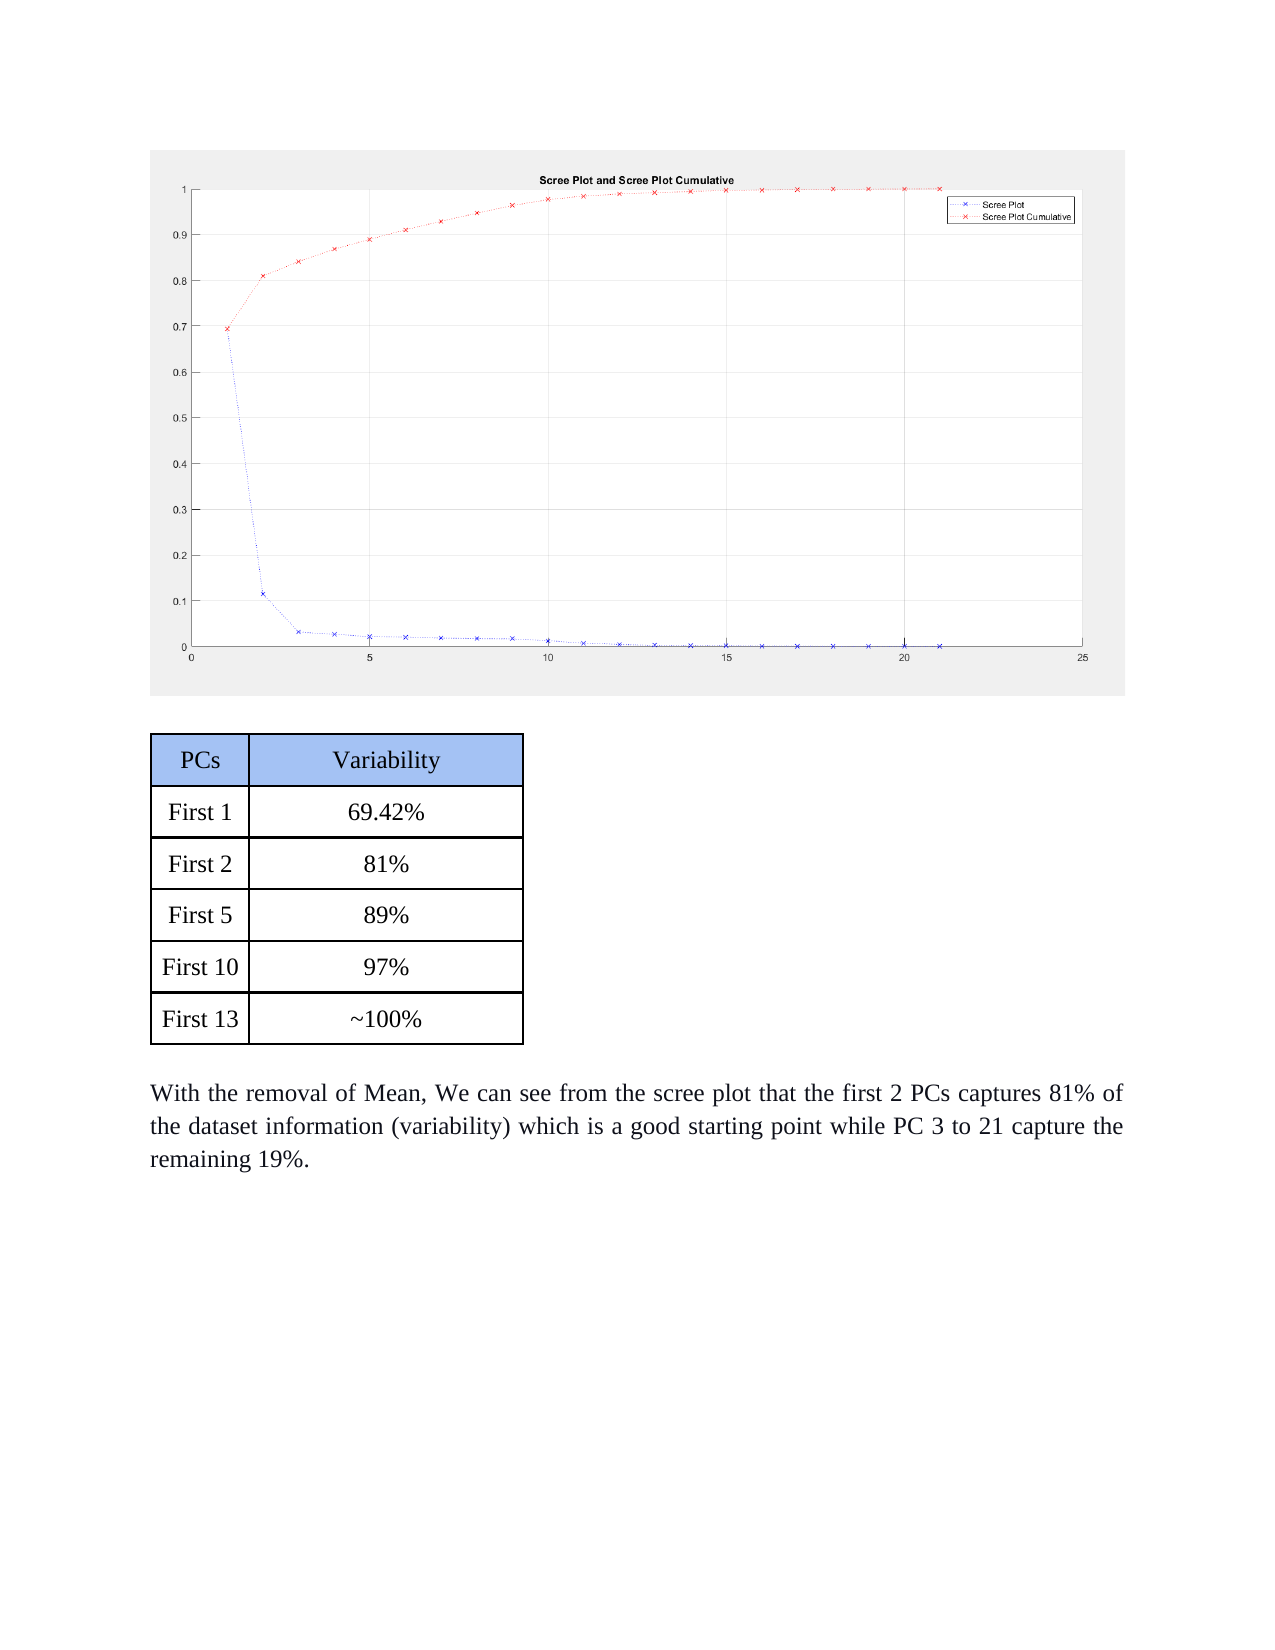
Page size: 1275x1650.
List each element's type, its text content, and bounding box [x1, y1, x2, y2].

table_cell 89% [250, 890, 522, 940]
table_cell First 5 [152, 890, 248, 940]
text With the removal of Mean, We can see from the scree plot that the first 2 PCs captures 81% of the dataset information (variability) which is a good starting point while PC 3 to 21 capture the remaining 19%. [150, 1078, 1125, 1173]
table_header PCs [152, 735, 248, 785]
table_cell First 13 [152, 994, 248, 1043]
table_cell ~100% [250, 994, 522, 1043]
table_cell 81% [250, 839, 522, 888]
table_cell First 1 [152, 787, 248, 836]
table_cell First 10 [152, 942, 248, 991]
picture [150, 150, 1125, 696]
table_cell 97% [250, 942, 522, 991]
table_cell 69.42% [250, 787, 522, 836]
table_cell First 2 [152, 839, 248, 888]
table_header Variability [250, 735, 522, 785]
